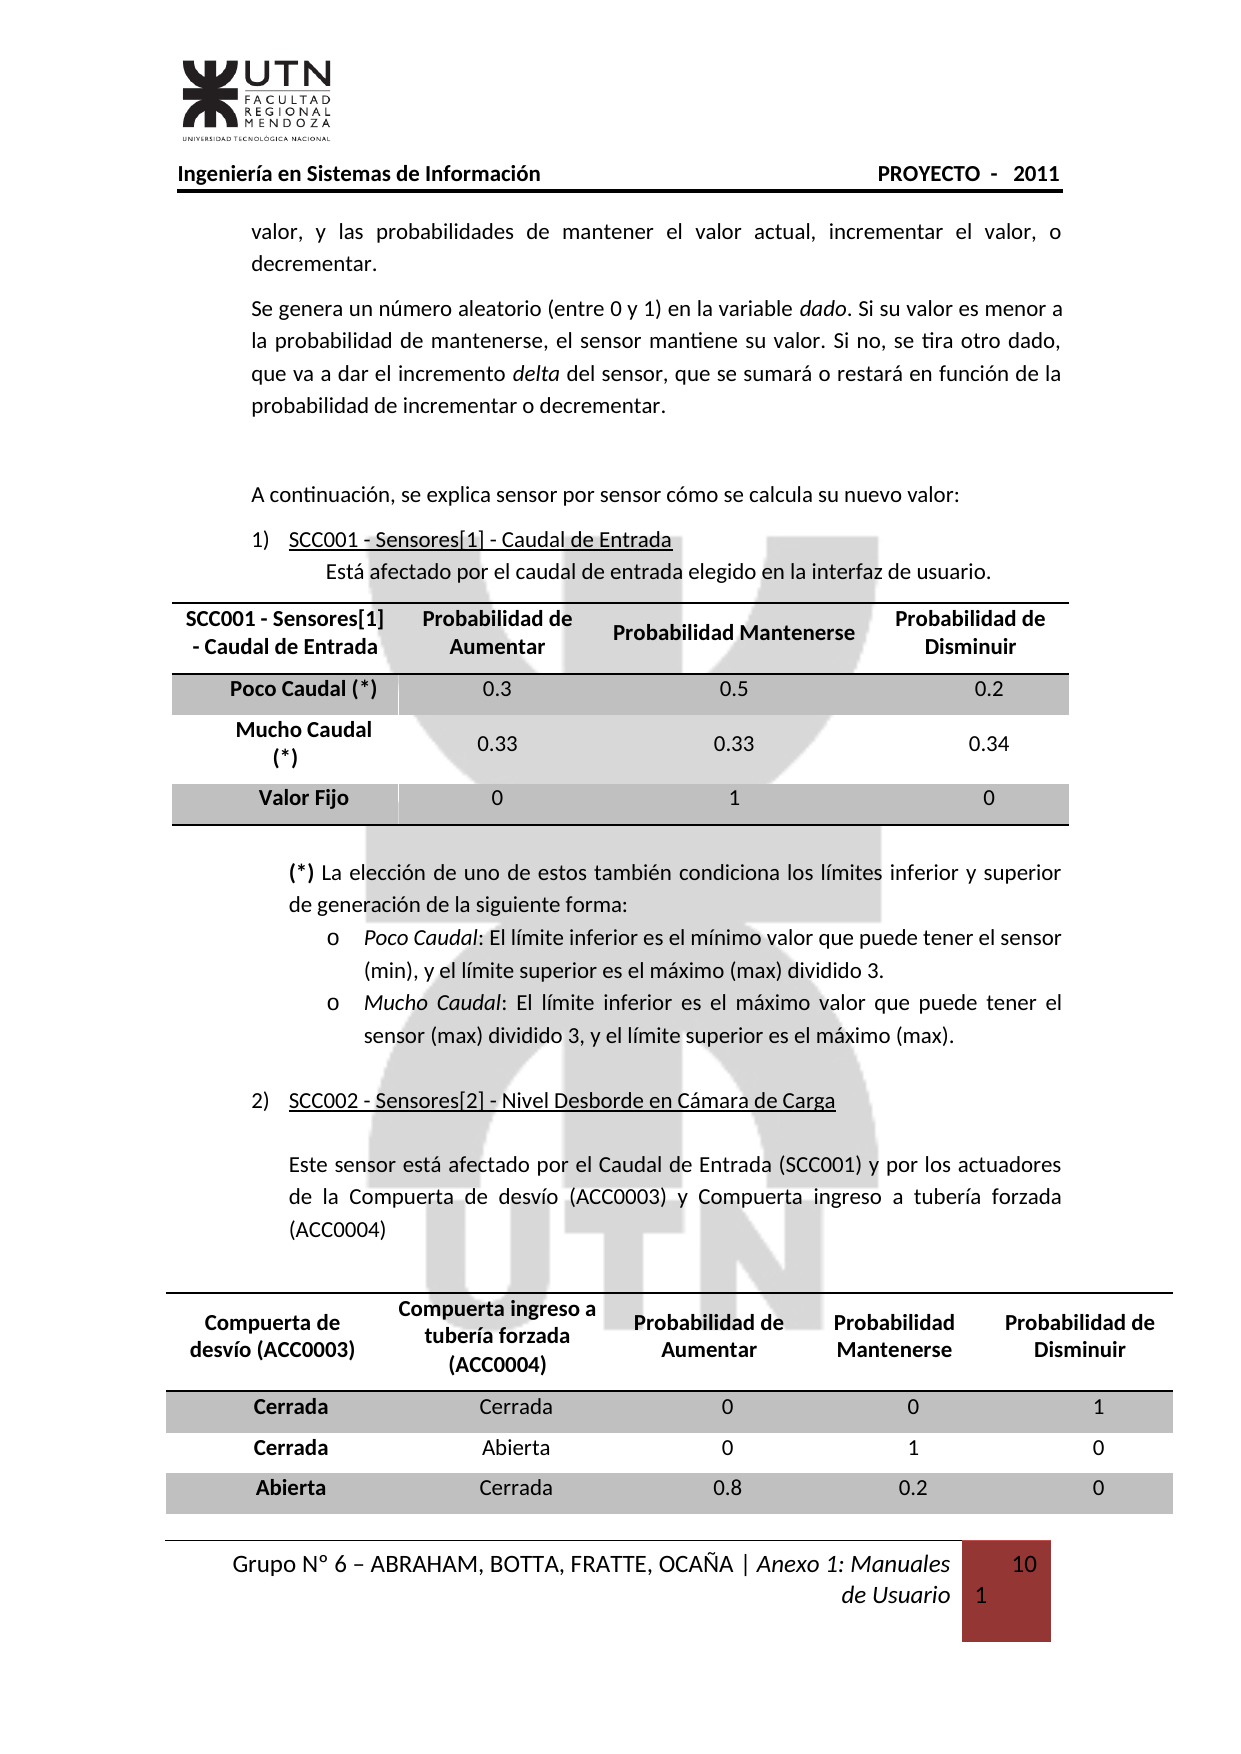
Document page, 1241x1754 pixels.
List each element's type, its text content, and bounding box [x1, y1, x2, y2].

list Poco Caudal: El límite inferior es el mínimo valor que puede tener el sensor (min), y el límite superior es el máximo (max) dividido 3. [326, 923, 1063, 984]
table_cell Valor Fijo [172, 784, 398, 824]
table_cell 0.2 [872, 675, 1069, 715]
table_cell Abierta [166, 1473, 379, 1514]
list SCC001 - Sensores[1] - Caudal de Entrada [251, 525, 1063, 553]
table_cell Mucho Caudal (*) [172, 715, 398, 783]
list SCC002 - Sensores[2] - Nivel Desborde en Cámara de Carga [251, 1086, 1063, 1114]
table_cell 0.33 [399, 715, 559, 783]
table_header Probabilidad de Aumentar [616, 1294, 802, 1390]
table_cell 0.5 [559, 675, 872, 715]
table_cell 1 [559, 784, 872, 824]
table_header Probabilidad Mantenerse [802, 1294, 987, 1390]
table_cell Poco Caudal (*) [172, 675, 398, 715]
table_cell 0.34 [872, 715, 1069, 783]
text Se genera un número aleatorio (entre 0 y 1) en la variable dado. Si su valor es menor a la probabilidad de mantenerse, el sensor mantiene su valor. Si no, se tira otro dado, que va a dar el incremento delta del sensor, que se sumará o restará en función de la probabilidad de incrementar o decrementar. [251, 294, 1063, 419]
table_cell 0 [987, 1433, 1173, 1473]
table_header Compuerta ingreso a tubería forzada (ACC0004) [379, 1294, 616, 1390]
table_cell Abierta [379, 1433, 616, 1473]
table_header Probabilidad de Disminuir [987, 1294, 1173, 1390]
list Mucho Caudal: El límite inferior es el máximo valor que puede tener el sensor (max) dividido 3, y el límite superior es el máximo (max). [326, 988, 1063, 1049]
list Este sensor está afectado por el Caudal de Entrada (SCC001) y por los actuadores de la Compuerta de desvío (ACC0003) y Compuerta ingreso a tubería forzada (ACC0004) [288, 1150, 1063, 1243]
table_cell Cerrada [166, 1392, 379, 1433]
table_cell 0 [616, 1392, 802, 1433]
table_cell 0 [872, 784, 1069, 824]
table_cell 0.2 [802, 1473, 987, 1514]
list Está afectado por el caudal de entrada elegido en la interfaz de usuario. [288, 557, 1063, 585]
table_header Probabilidad de Aumentar [399, 604, 596, 672]
table_header SCC001 - Sensores[1] - Caudal de Entrada [172, 604, 398, 672]
table_cell Cerrada [379, 1473, 616, 1514]
table_cell Cerrada [166, 1433, 379, 1473]
table_cell 0 [616, 1433, 802, 1473]
table_cell Cerrada [379, 1392, 616, 1433]
table_cell 0.3 [399, 675, 559, 715]
picture [177, 59, 334, 147]
table_cell 0 [802, 1392, 987, 1433]
table_header Probabilidad de Disminuir [872, 604, 1069, 672]
table_header Compuerta de desvío (ACC0003) [166, 1294, 379, 1390]
table_cell 0 [399, 784, 559, 824]
table_header Probabilidad Mantenerse [596, 604, 872, 672]
table_cell 1 [987, 1392, 1173, 1433]
table_cell 0.33 [559, 715, 872, 783]
list (*) La elección de uno de estos también condiciona los límites inferior y superior de generación de la siguiente forma: [288, 858, 1063, 918]
table_cell 0 [987, 1473, 1173, 1514]
table_cell 0.8 [616, 1473, 802, 1514]
text A continuación, se explica sensor por sensor cómo se calcula su nuevo valor: [214, 480, 1063, 508]
table_cell 1 [802, 1433, 987, 1473]
